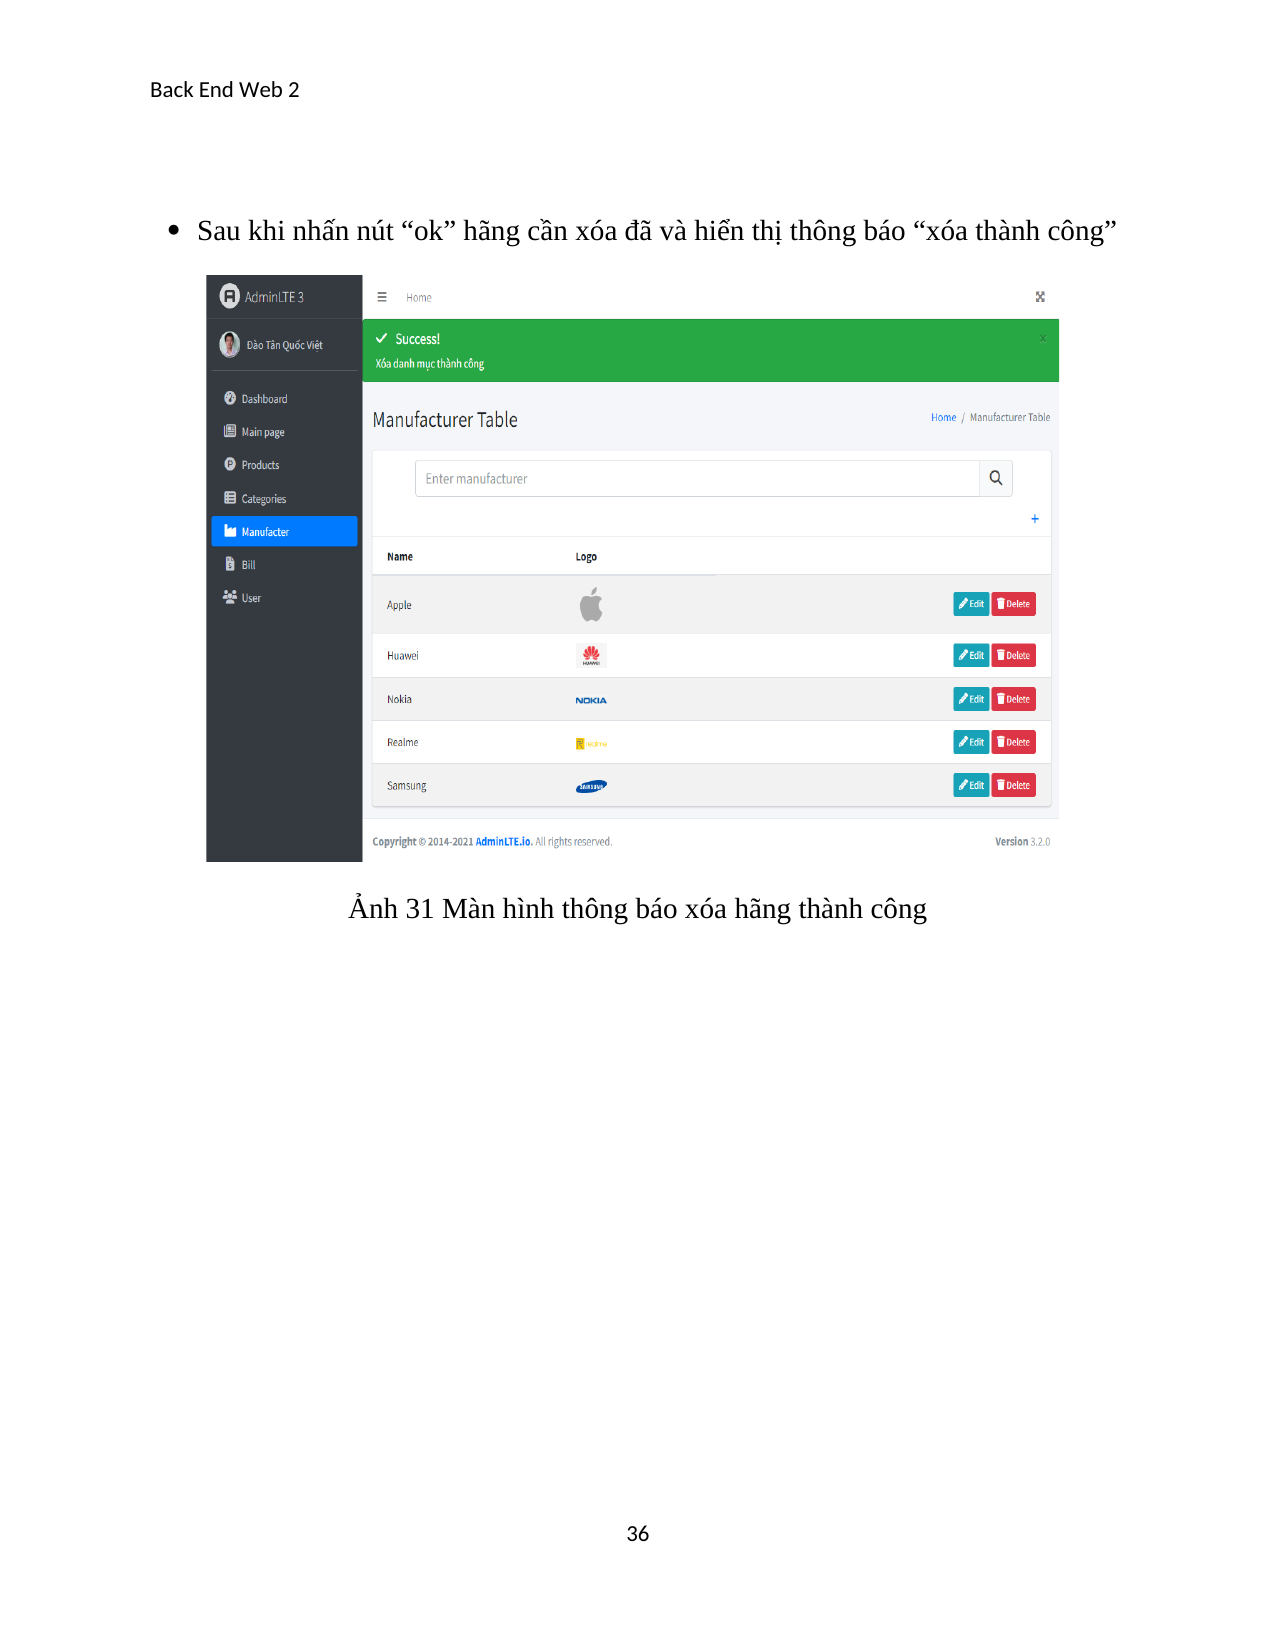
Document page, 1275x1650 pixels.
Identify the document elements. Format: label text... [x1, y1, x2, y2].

picture [206, 275, 1060, 862]
text Sau khi nhấn nút “ok” hãng cần xóa đã và hiển thị thông báo “xóa thành công” [169, 213, 1125, 246]
text Ảnh 31 Màn hình thông báo xóa hãng thành công [150, 891, 1125, 924]
